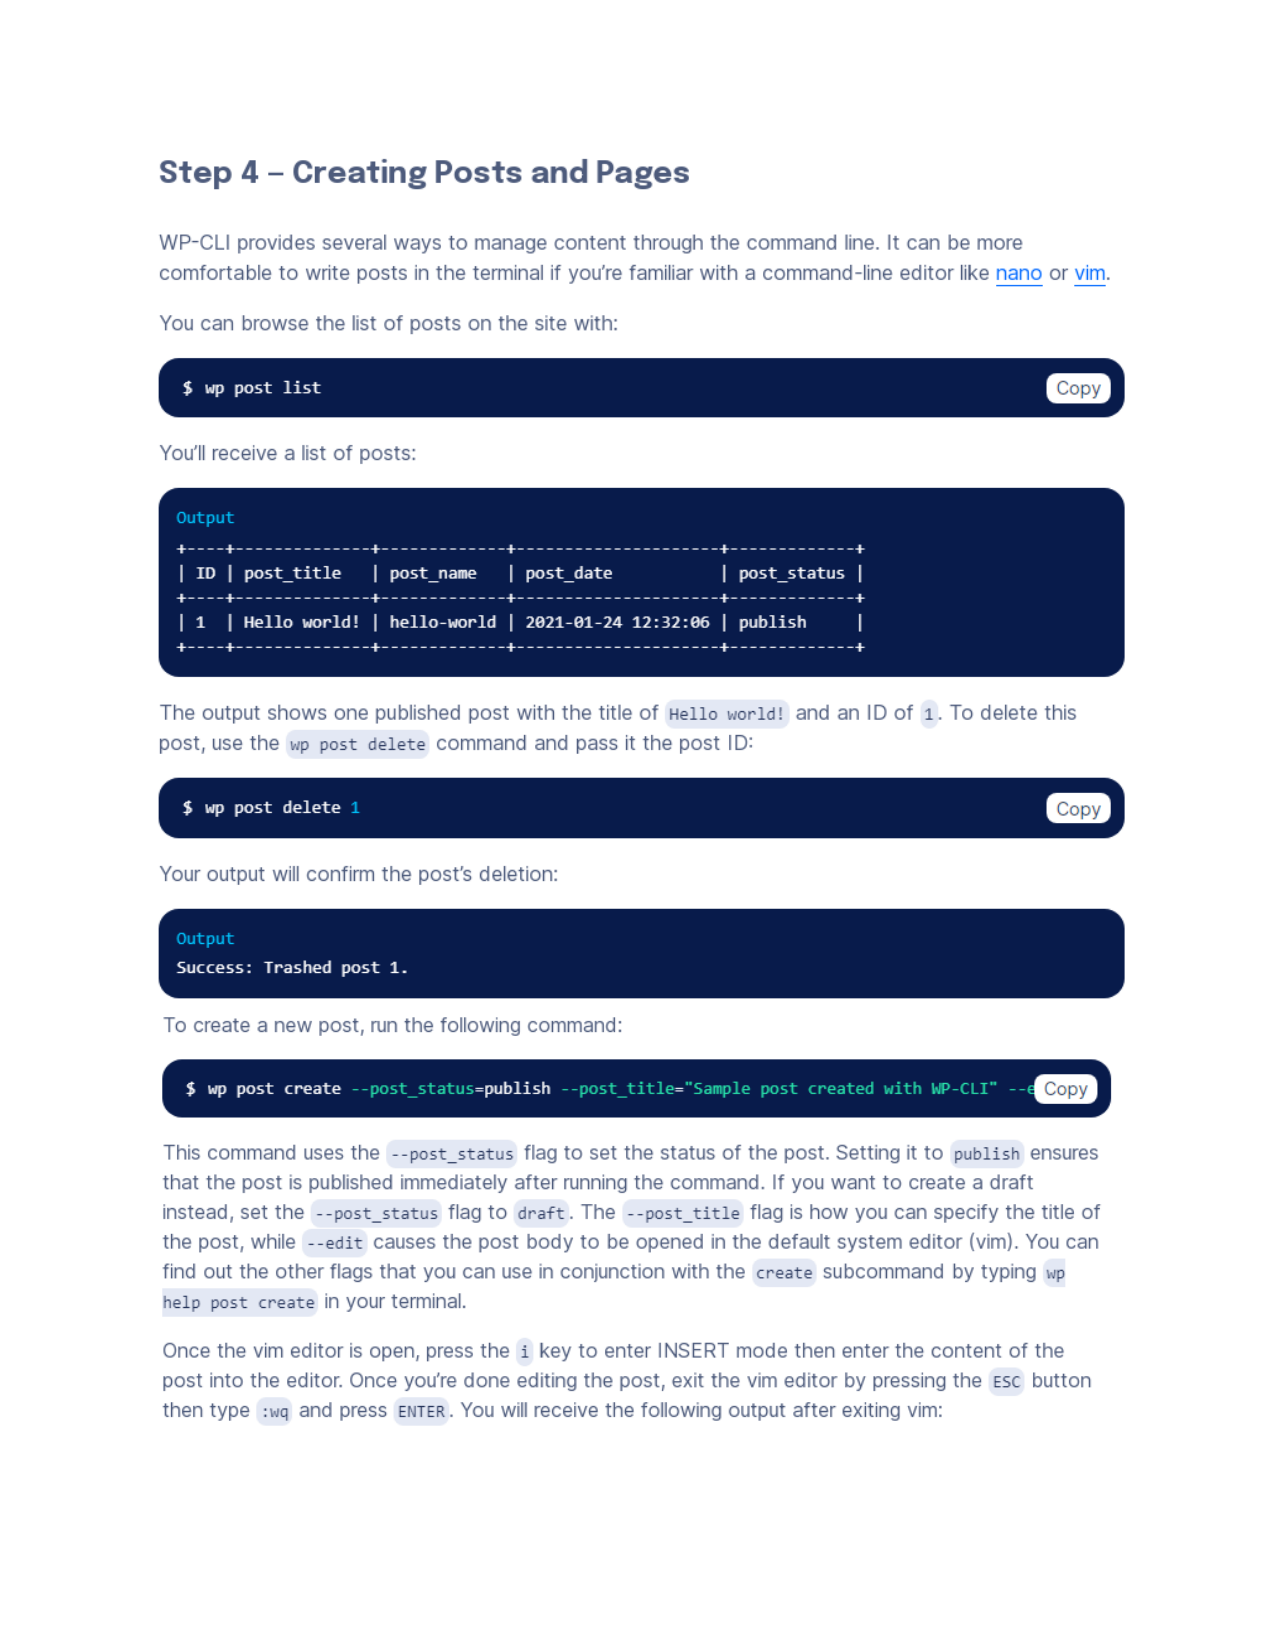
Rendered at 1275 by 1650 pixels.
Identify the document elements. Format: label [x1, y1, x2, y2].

picture [150, 150, 1125, 1432]
